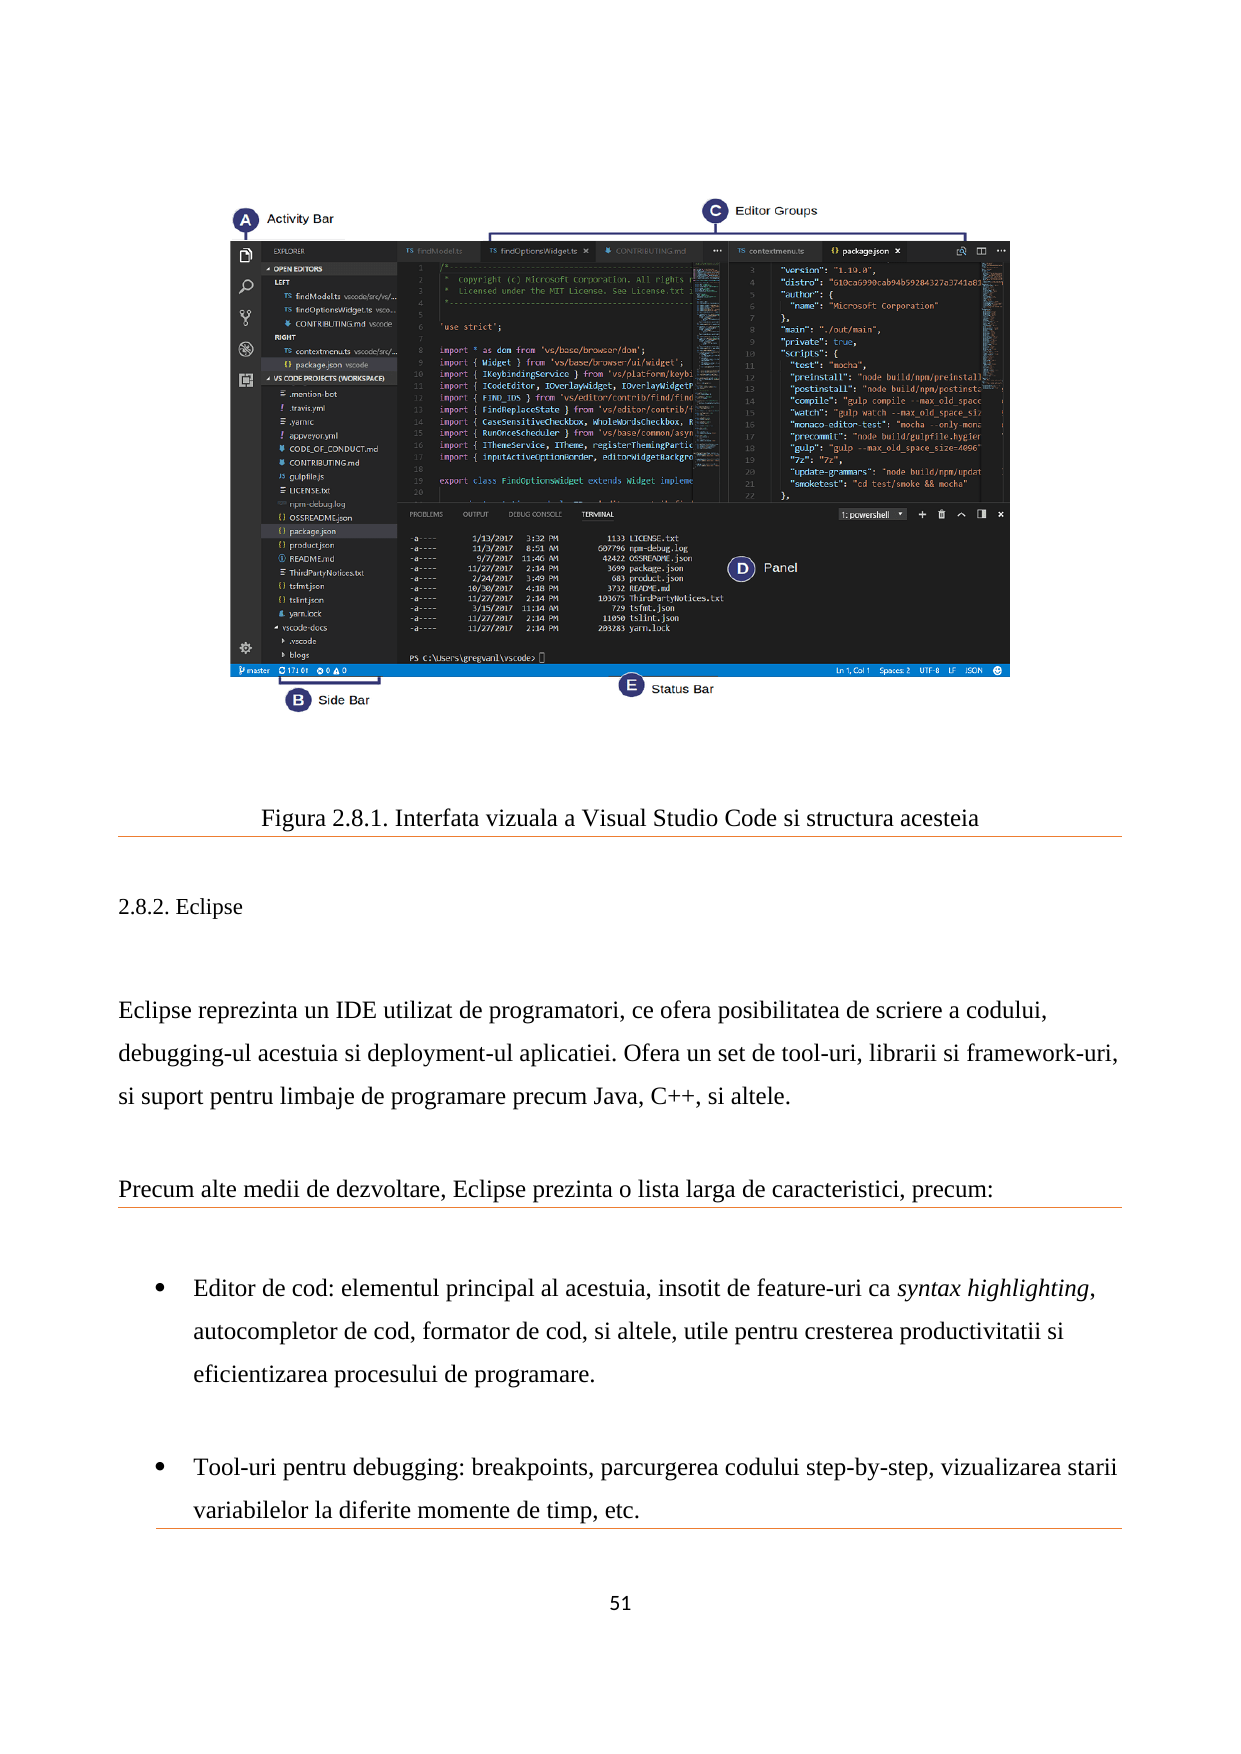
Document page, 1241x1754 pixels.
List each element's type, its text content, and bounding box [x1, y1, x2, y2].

subtitle Editor de cod: elementul principal al acestuia, insotit de feature-uri ca syntax highlighting, autocompletor de cod, formator de cod, si altele, utile pentru cresterea productivitatii si eficientizarea procesului de programare. [156, 1273, 1122, 1388]
subtitle Precum alte medii de dezvoltare, Eclipse prezinta o lista larga de caracteristici, precum: [118, 1174, 1122, 1207]
subtitle Tool-uri pentru debugging: breakpoints, parcurgerea codului step-by-step, vizualizarea starii variabilelor la diferite momente de timp, etc. [156, 1452, 1122, 1528]
text 2.8.2. Eclipse [118, 893, 1122, 919]
picture [230, 189, 1010, 725]
subtitle Eclipse reprezinta un IDE utilizat de programatori, ce ofera posibilitatea de scriere a codului, debugging-ul acestuia si deployment-ul aplicatiei. Ofera un set de tool-uri, librarii si framework-uri, si suport pentru limbaje de programare precum Java, C++, si altele. [118, 995, 1122, 1110]
subtitle Figura 2.8.1. Interfata vizuala a Visual Studio Code si structura acesteia [118, 803, 1122, 836]
